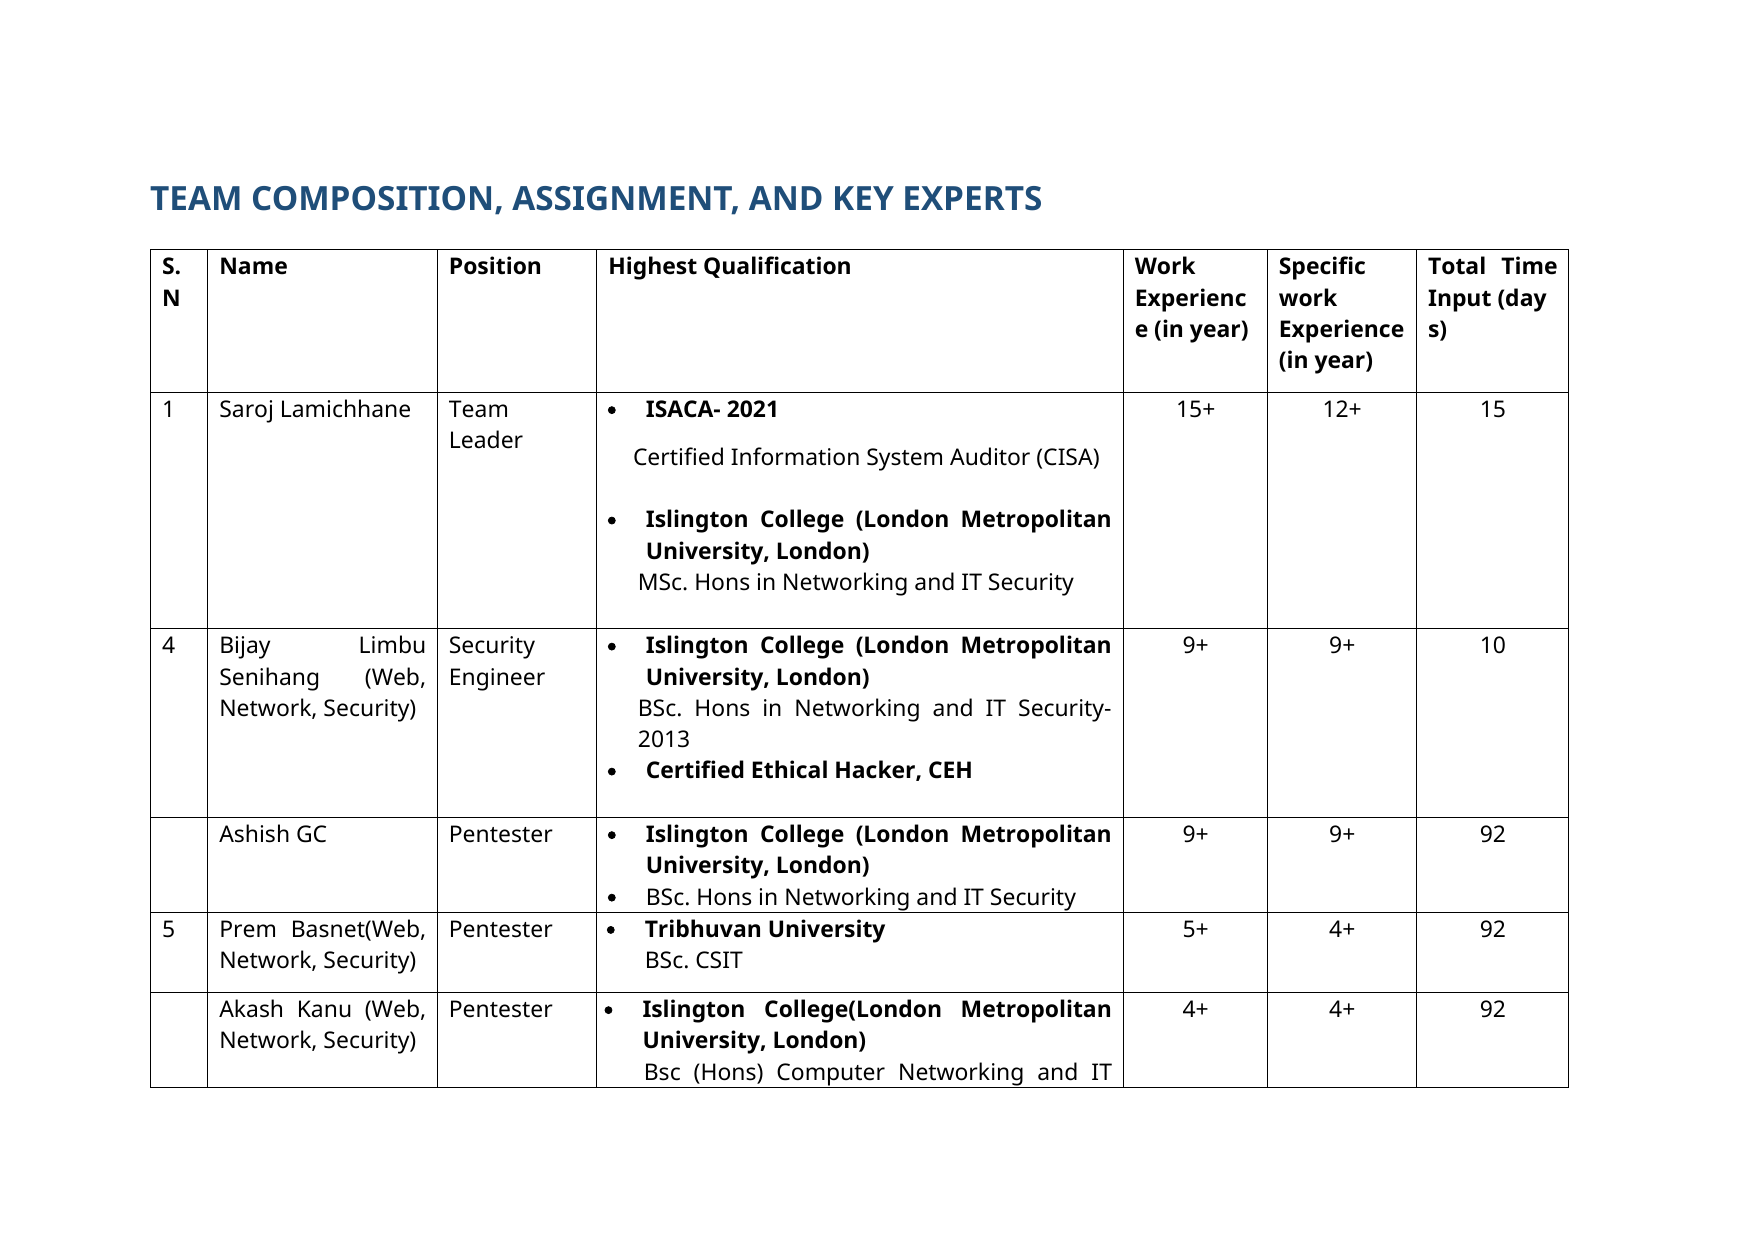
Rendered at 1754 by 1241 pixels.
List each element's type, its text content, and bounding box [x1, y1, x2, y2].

table_cell 9+ [1268, 629, 1416, 817]
table_cell 4 [151, 629, 207, 817]
table_header Position [438, 250, 596, 392]
table_cell ISACA- 2021 Certified Information System Auditor (CISA) Islington College (London Metropolitan University, London) MSc. Hons in Networking and IT Security [597, 393, 1123, 628]
table_cell 92 [1417, 993, 1568, 1087]
table_cell 1 [151, 393, 207, 628]
table_cell 9+ [1124, 629, 1267, 817]
table_cell Islington College (London Metropolitan University, London) BSc. Hons in Networking and IT Security [597, 818, 1123, 912]
text TEAM COMPOSITION, ASSIGNMENT, AND KEY EXPERTS [150, 175, 1604, 220]
table_header Work Experience (in year) [1124, 250, 1267, 392]
table_cell Pentester [438, 818, 596, 912]
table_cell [208, 993, 437, 1087]
table_cell 9+ [1124, 818, 1267, 912]
table_cell Ashish GC [208, 818, 437, 912]
table_header Total Time Input (days) [1417, 250, 1568, 392]
table_cell 9+ [1268, 818, 1416, 912]
table_cell 92 [1417, 913, 1568, 992]
table_cell 15 [1417, 393, 1568, 628]
table_cell Pentester [438, 993, 596, 1087]
table_header S.N [151, 250, 207, 392]
table_cell 10 [1417, 629, 1568, 817]
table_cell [597, 993, 1123, 1087]
table_header Highest Qualification [597, 250, 1123, 392]
table_cell 5+ [1124, 913, 1267, 992]
table_cell Saroj Lamichhane [208, 393, 437, 628]
table_cell 4+ [1124, 993, 1267, 1087]
table_header Name [208, 250, 437, 392]
table_cell Pentester [438, 913, 596, 992]
table_cell Team Leader [438, 393, 596, 628]
table_cell 4+ [1268, 993, 1416, 1087]
table_cell Security Engineer [438, 629, 596, 817]
table_cell Islington College (London Metropolitan University, London) BSc. Hons in Networking and IT Security- 2013 Certified Ethical Hacker, CEH [597, 629, 1123, 817]
table_cell 4+ [1268, 913, 1416, 992]
table_cell 15+ [1124, 393, 1267, 628]
table_cell 5 [151, 913, 207, 992]
table_cell Prem Basnet(Web, Network, Security) [208, 913, 437, 992]
table_cell [151, 818, 207, 912]
table_header Specific work Experience (in year) [1268, 250, 1416, 392]
table_cell Bijay Limbu Senihang (Web, Network, Security) [208, 629, 437, 817]
table_cell Tribhuvan University BSc. CSIT [597, 913, 1123, 992]
table_cell 12+ [1268, 393, 1416, 628]
table_cell [151, 993, 207, 1087]
table_cell 92 [1417, 818, 1568, 912]
